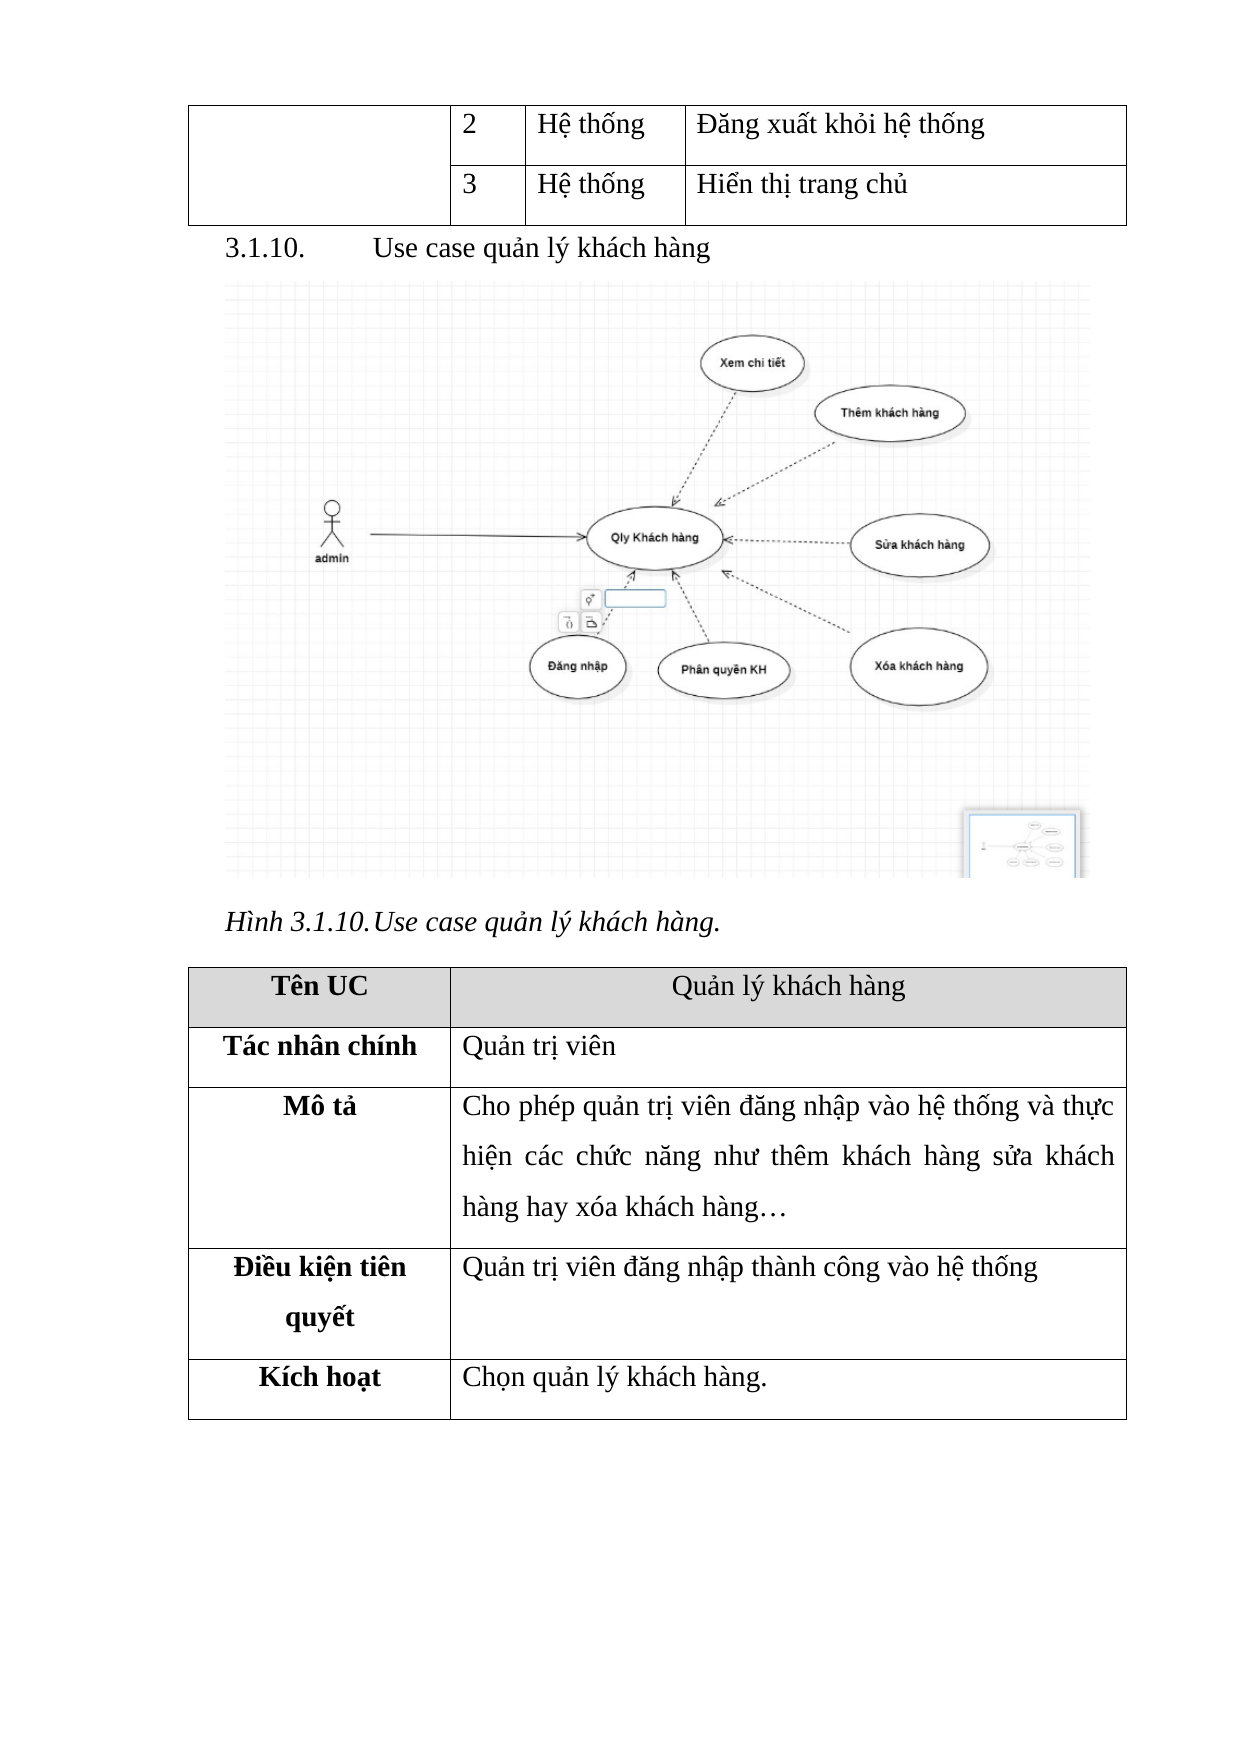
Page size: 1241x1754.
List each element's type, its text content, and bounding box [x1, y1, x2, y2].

table_cell Quản trị viên đăng nhập thành công vào hệ thống [451, 1249, 1126, 1358]
table_cell Hệ thống [526, 166, 685, 225]
table_cell 2 [451, 106, 525, 165]
table_cell Mô tả [189, 1088, 450, 1248]
table_cell Quản trị viên [451, 1028, 1126, 1087]
table_cell [189, 106, 450, 225]
text Hình 3.1.10. Use case quản lý khách hàng. [225, 904, 1090, 937]
table_cell Kích hoạt [189, 1360, 450, 1419]
table_cell Hiển thị trang chủ [686, 166, 1126, 225]
table_cell Đăng xuất khỏi hệ thống [686, 106, 1126, 165]
table_header Tên UC [189, 968, 450, 1027]
table_cell Cho phép quản trị viên đăng nhập vào hệ thống và thực hiện các chức năng như thêm khách hàng sửa khách hàng hay xóa khách hàng… [451, 1088, 1126, 1248]
table_cell 3 [451, 166, 525, 225]
table_header Quản lý khách hàng [451, 968, 1126, 1027]
table_cell Điều kiện tiên quyết [189, 1249, 450, 1358]
picture [225, 281, 1091, 878]
table_cell Tác nhân chính [189, 1028, 450, 1087]
table_cell Hệ thống [526, 106, 685, 165]
subtitle 3.1.10. Use case quản lý khách hàng [225, 231, 1090, 264]
table_cell Chọn quản lý khách hàng. [451, 1360, 1126, 1419]
